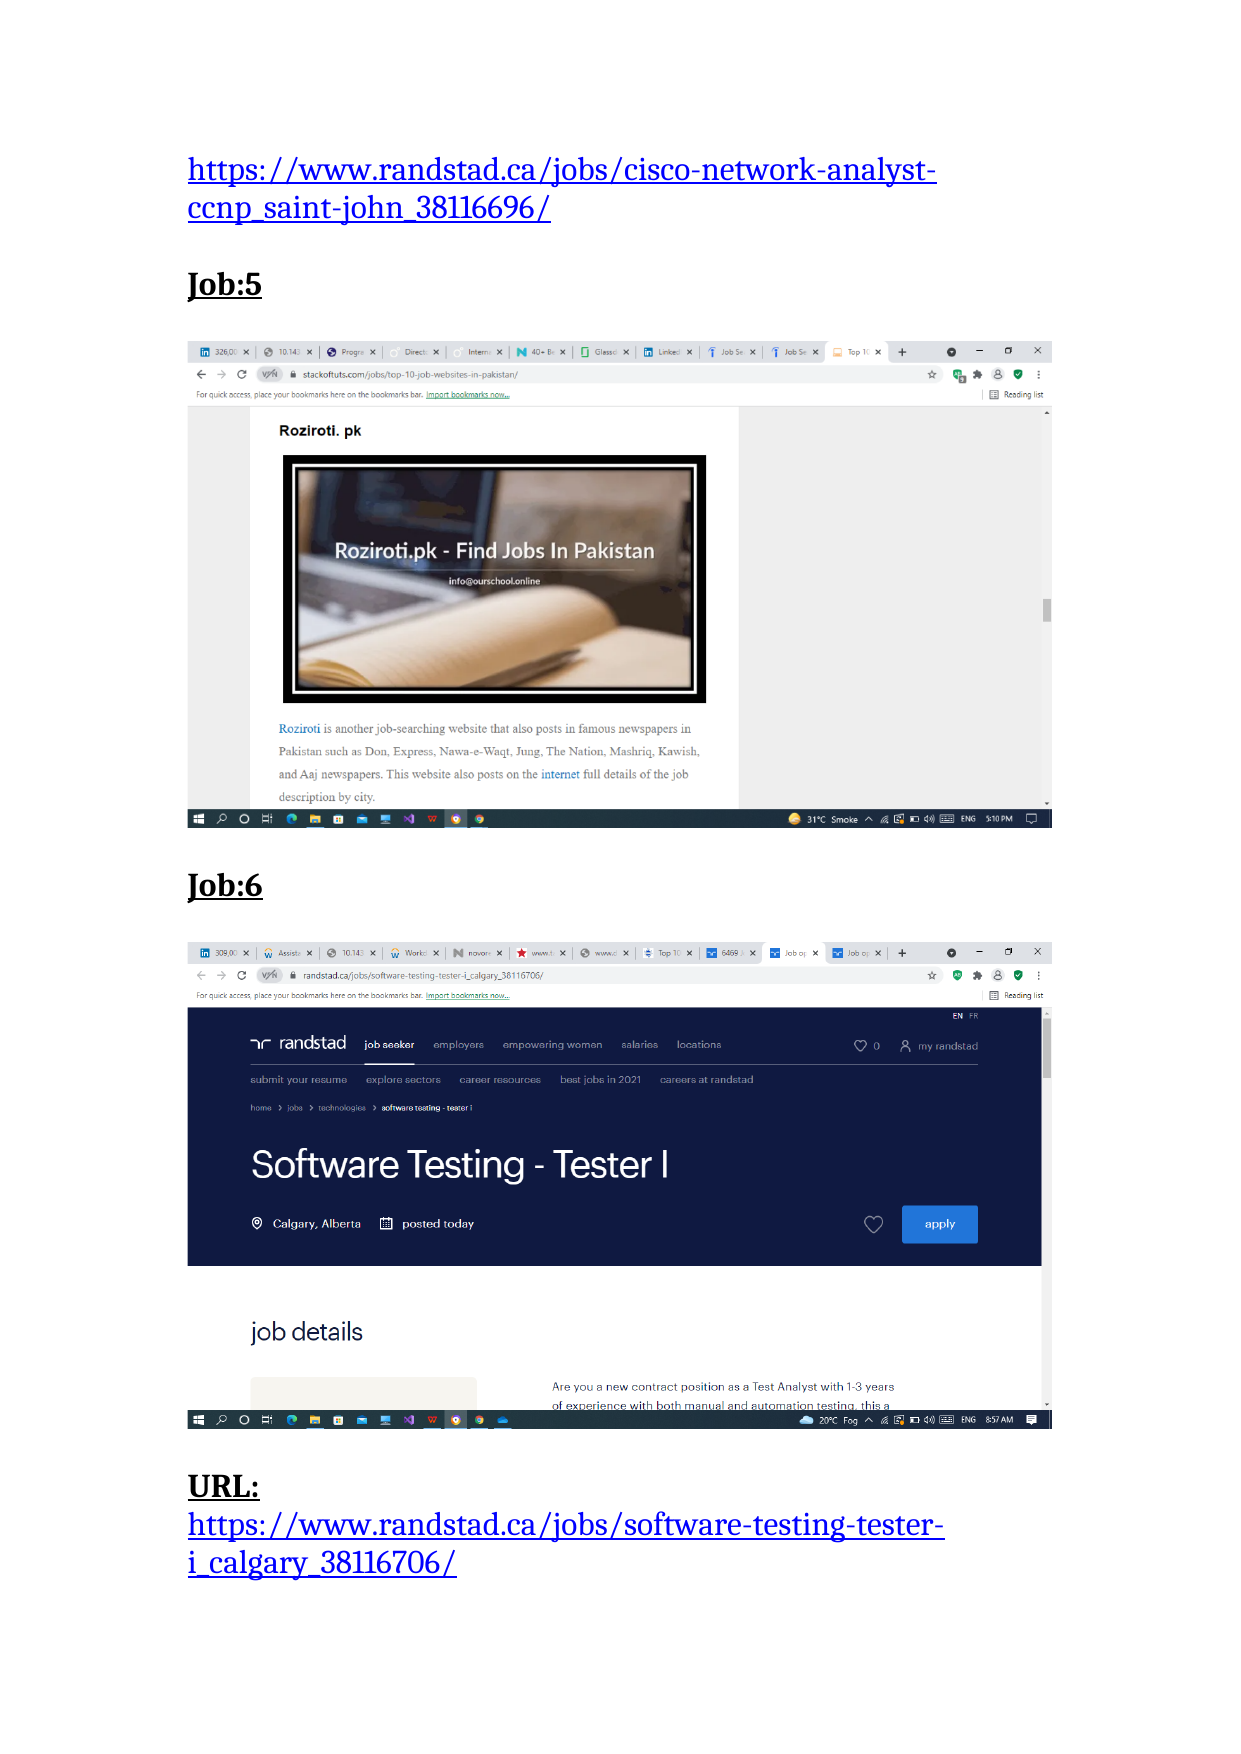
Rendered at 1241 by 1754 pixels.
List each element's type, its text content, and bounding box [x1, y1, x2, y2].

picture [187, 942, 1052, 1429]
picture [187, 341, 1052, 828]
text URL: [187, 1467, 1053, 1505]
text Job:5 [187, 265, 1053, 303]
text https://www.randstad.ca/jobs/software-testing-tester-i_calgary_38116706/ [187, 1505, 1053, 1582]
text https://www.randstad.ca/jobs/cisco-network-analyst-ccnp_saint-john_38116696/ [187, 150, 1053, 227]
text Job:6 [187, 866, 1053, 904]
